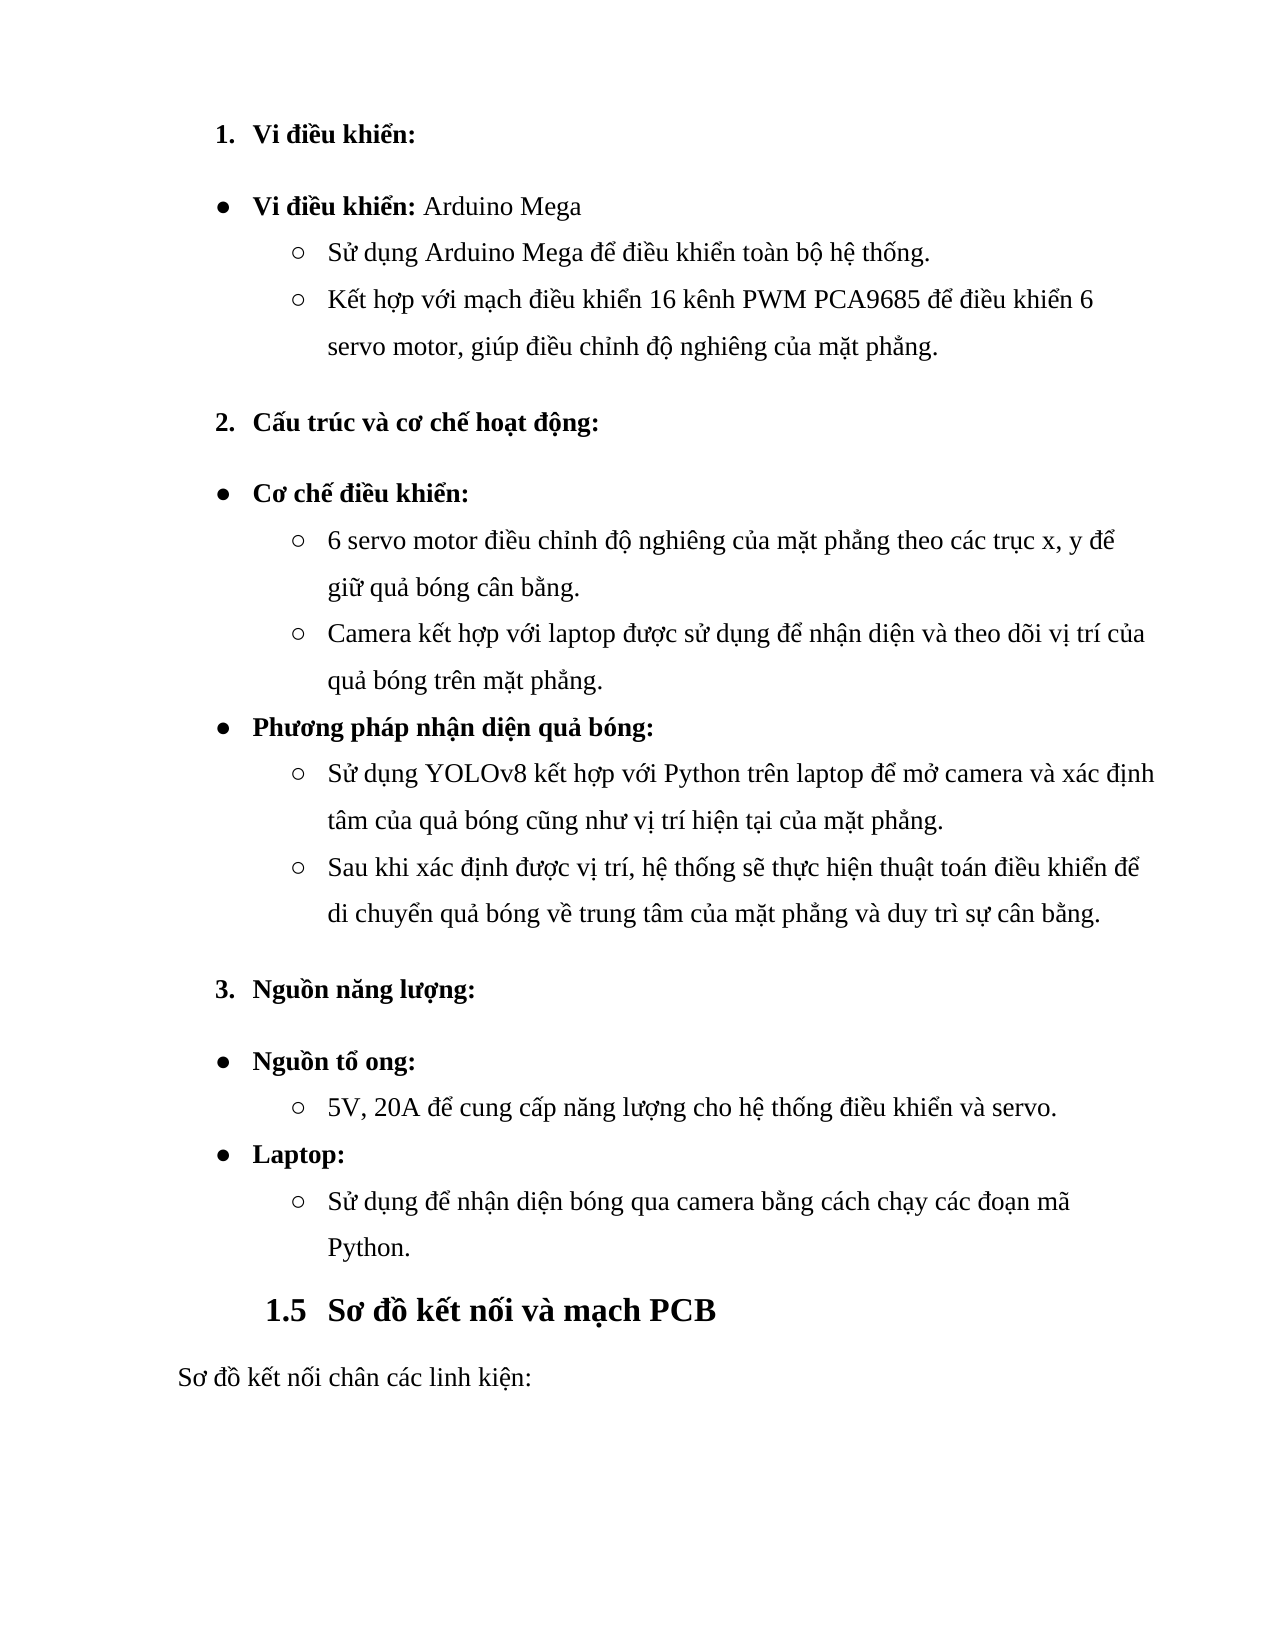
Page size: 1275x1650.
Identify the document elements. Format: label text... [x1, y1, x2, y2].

list 5V, 20A để cung cấp năng lượng cho hệ thống điều khiển và servo. [290, 1091, 1157, 1123]
list Vi điều khiển: Arduino Mega [215, 190, 1157, 221]
list 6 servo motor điều chỉnh độ nghiêng của mặt phẳng theo các trục x, y để giữ quả bóng cân bằng. [290, 524, 1157, 602]
subtitle Vi điều khiển: [215, 118, 1116, 149]
list Phương pháp nhận diện quả bóng: [215, 711, 1157, 742]
list Sau khi xác định được vị trí, hệ thống sẽ thực hiện thuật toán điều khiển để di chuyển quả bóng về trung tâm của mặt phẳng và duy trì sự cân bằng. [290, 851, 1157, 928]
subtitle Nguồn năng lượng: [215, 973, 1116, 1004]
list Sử dụng YOLOv8 kết hợp với Python trên laptop để mở camera và xác định tâm của quả bóng cũng như vị trí hiện tại của mặt phẳng. [290, 757, 1157, 835]
list Camera kết hợp với laptop được sử dụng để nhận diện và theo dõi vị trí của quả bóng trên mặt phẳng. [290, 617, 1157, 695]
list Sử dụng để nhận diện bóng qua camera bằng cách chạy các đoạn mã Python. [290, 1185, 1157, 1263]
list Sử dụng Arduino Mega để điều khiển toàn bộ hệ thống. [290, 236, 1157, 268]
list Nguồn tổ ong: [215, 1045, 1157, 1076]
subtitle Cấu trúc và cơ chế hoạt động: [215, 406, 1116, 437]
subtitle Sơ đồ kết nối và mạch PCB [265, 1291, 1157, 1329]
text Sơ đồ kết nối chân các linh kiện: [177, 1361, 1157, 1392]
list Laptop: [215, 1138, 1157, 1169]
list Kết hợp với mạch điều khiển 16 kênh PWM PCA9685 để điều khiển 6 servo motor, giúp điều chỉnh độ nghiêng của mặt phẳng. [290, 283, 1157, 361]
list Cơ chế điều khiển: [215, 477, 1157, 508]
